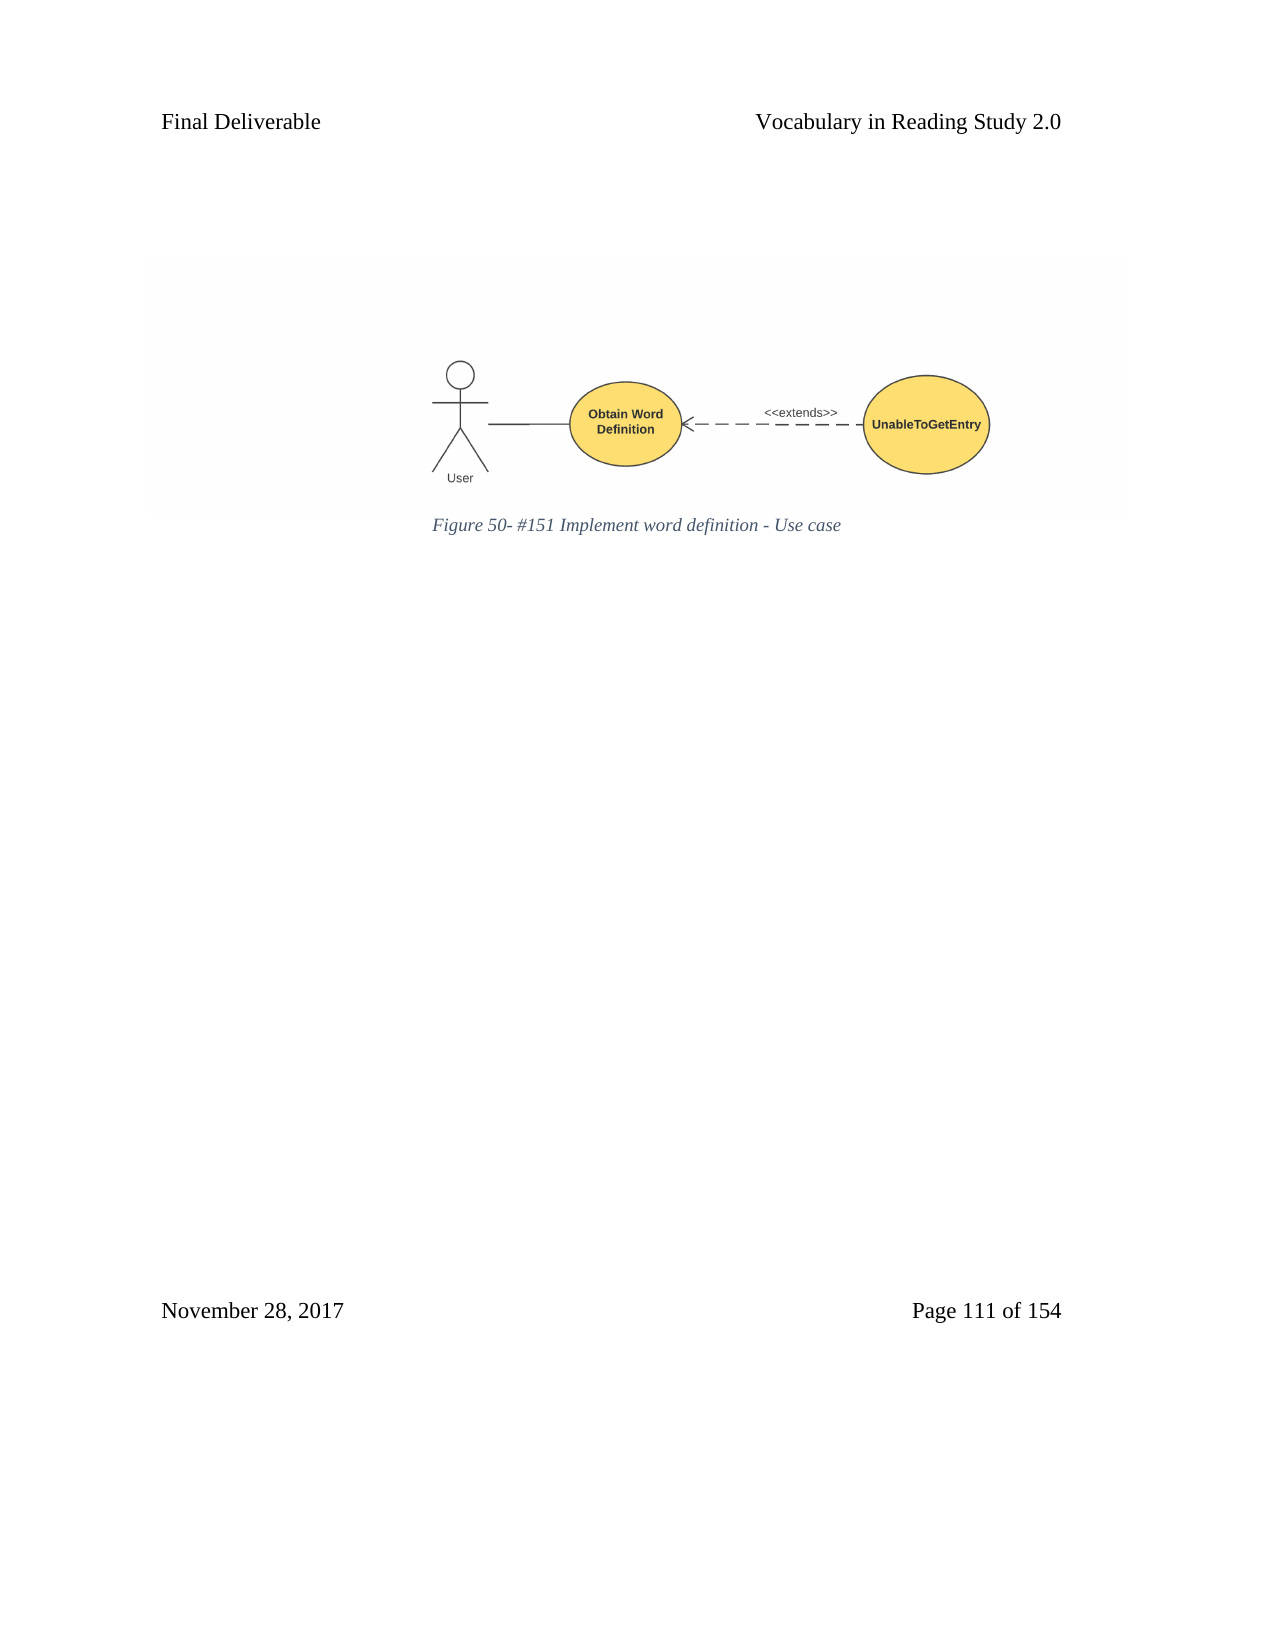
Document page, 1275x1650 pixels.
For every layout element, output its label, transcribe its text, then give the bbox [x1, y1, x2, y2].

picture [150, 256, 1125, 515]
